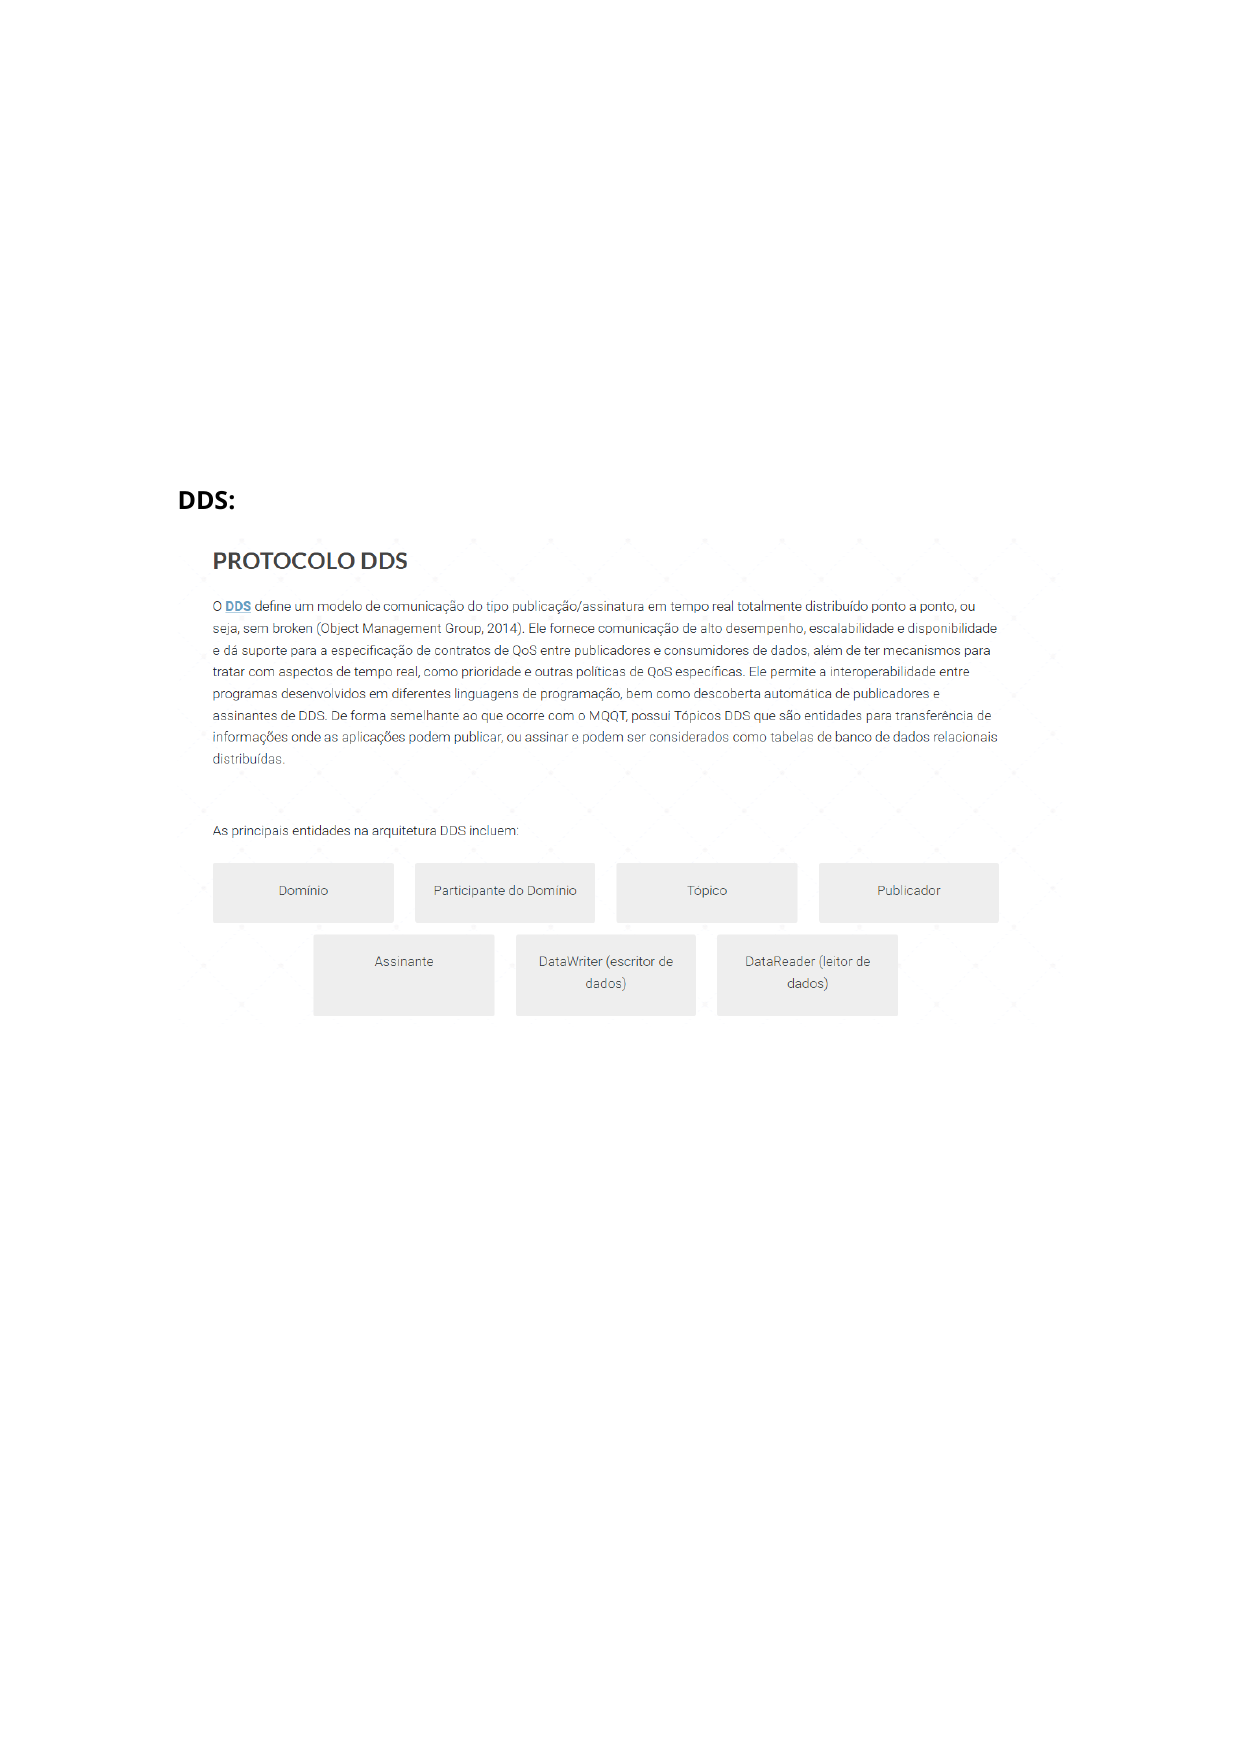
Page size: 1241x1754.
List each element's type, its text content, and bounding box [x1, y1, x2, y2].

picture [177, 538, 1063, 1027]
text DDS: [177, 483, 1063, 517]
